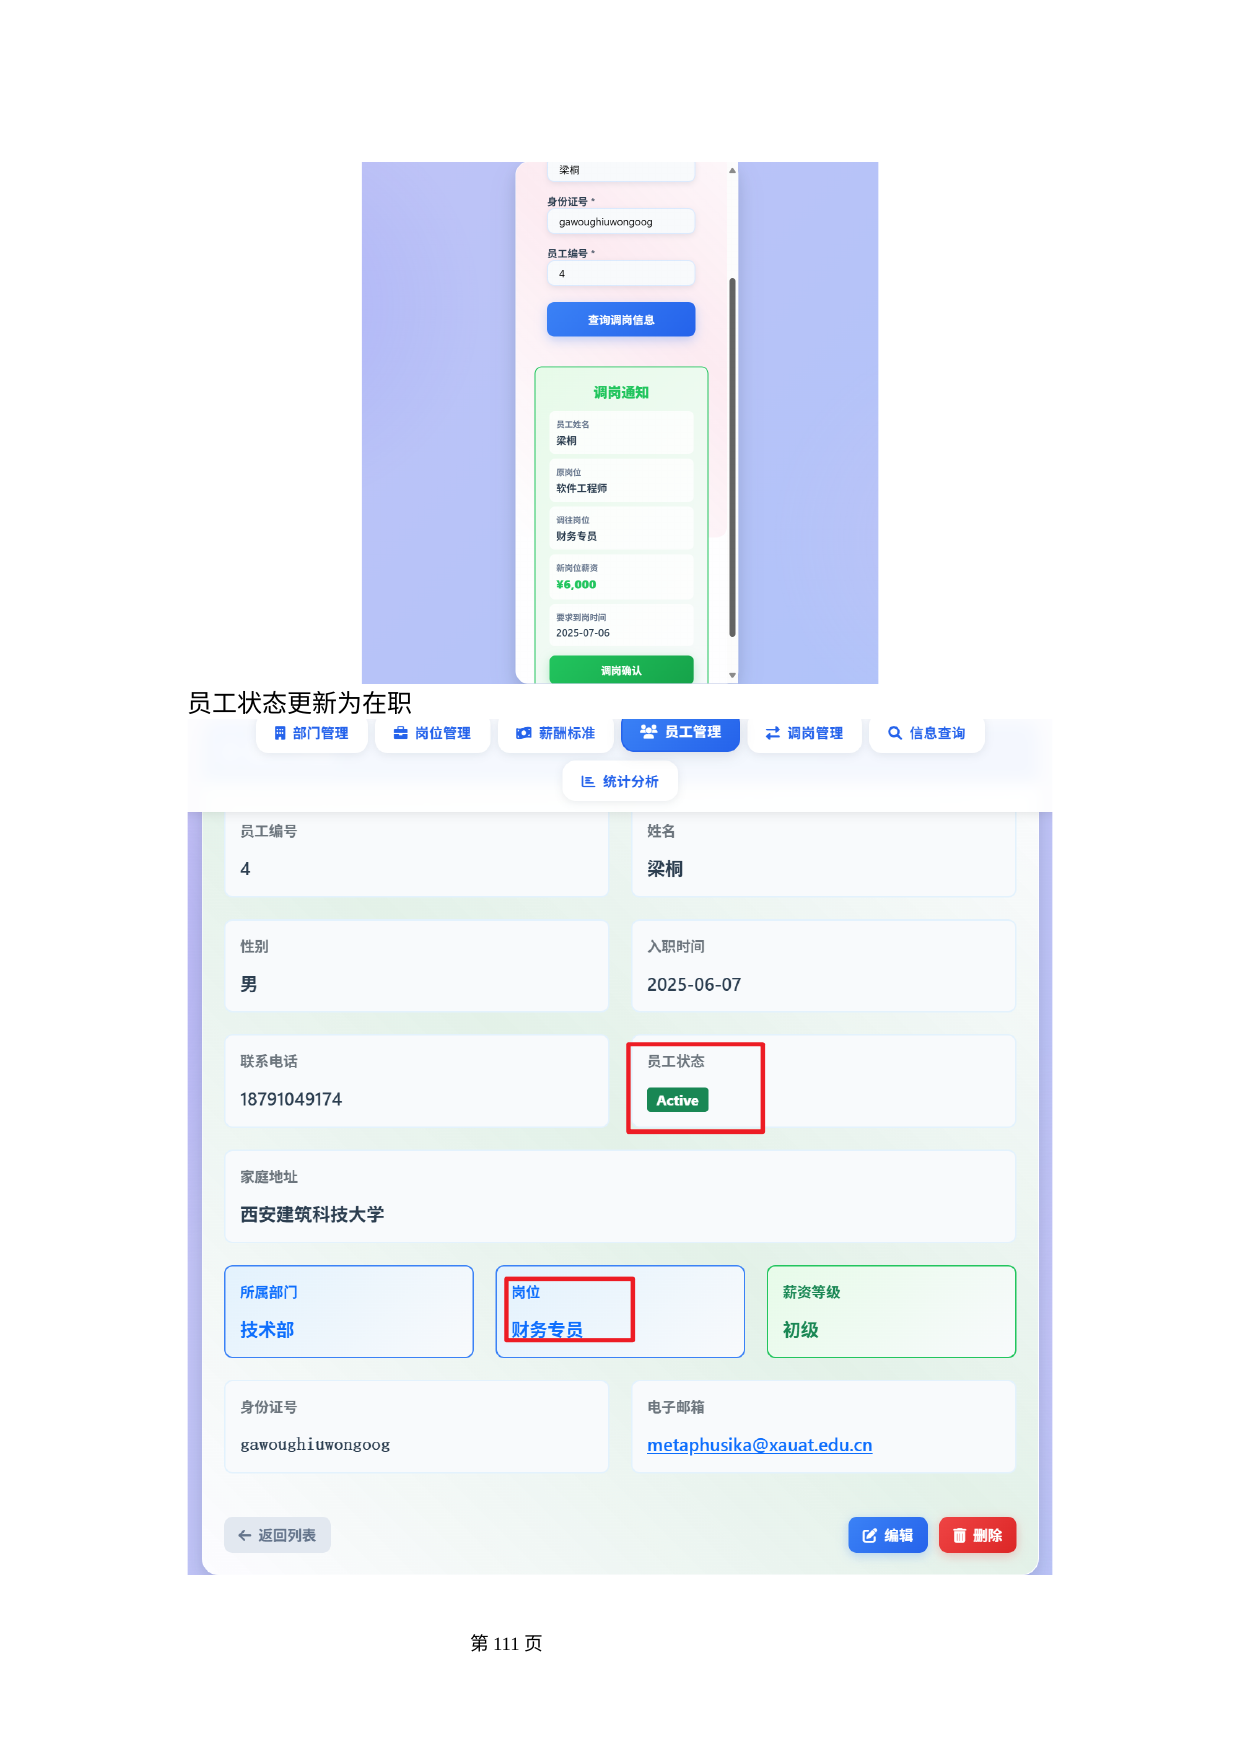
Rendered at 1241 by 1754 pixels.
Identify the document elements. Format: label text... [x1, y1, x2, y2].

picture [361, 162, 879, 684]
list 员工状态更新为在职 [187, 683, 1053, 719]
picture [187, 719, 1053, 1575]
